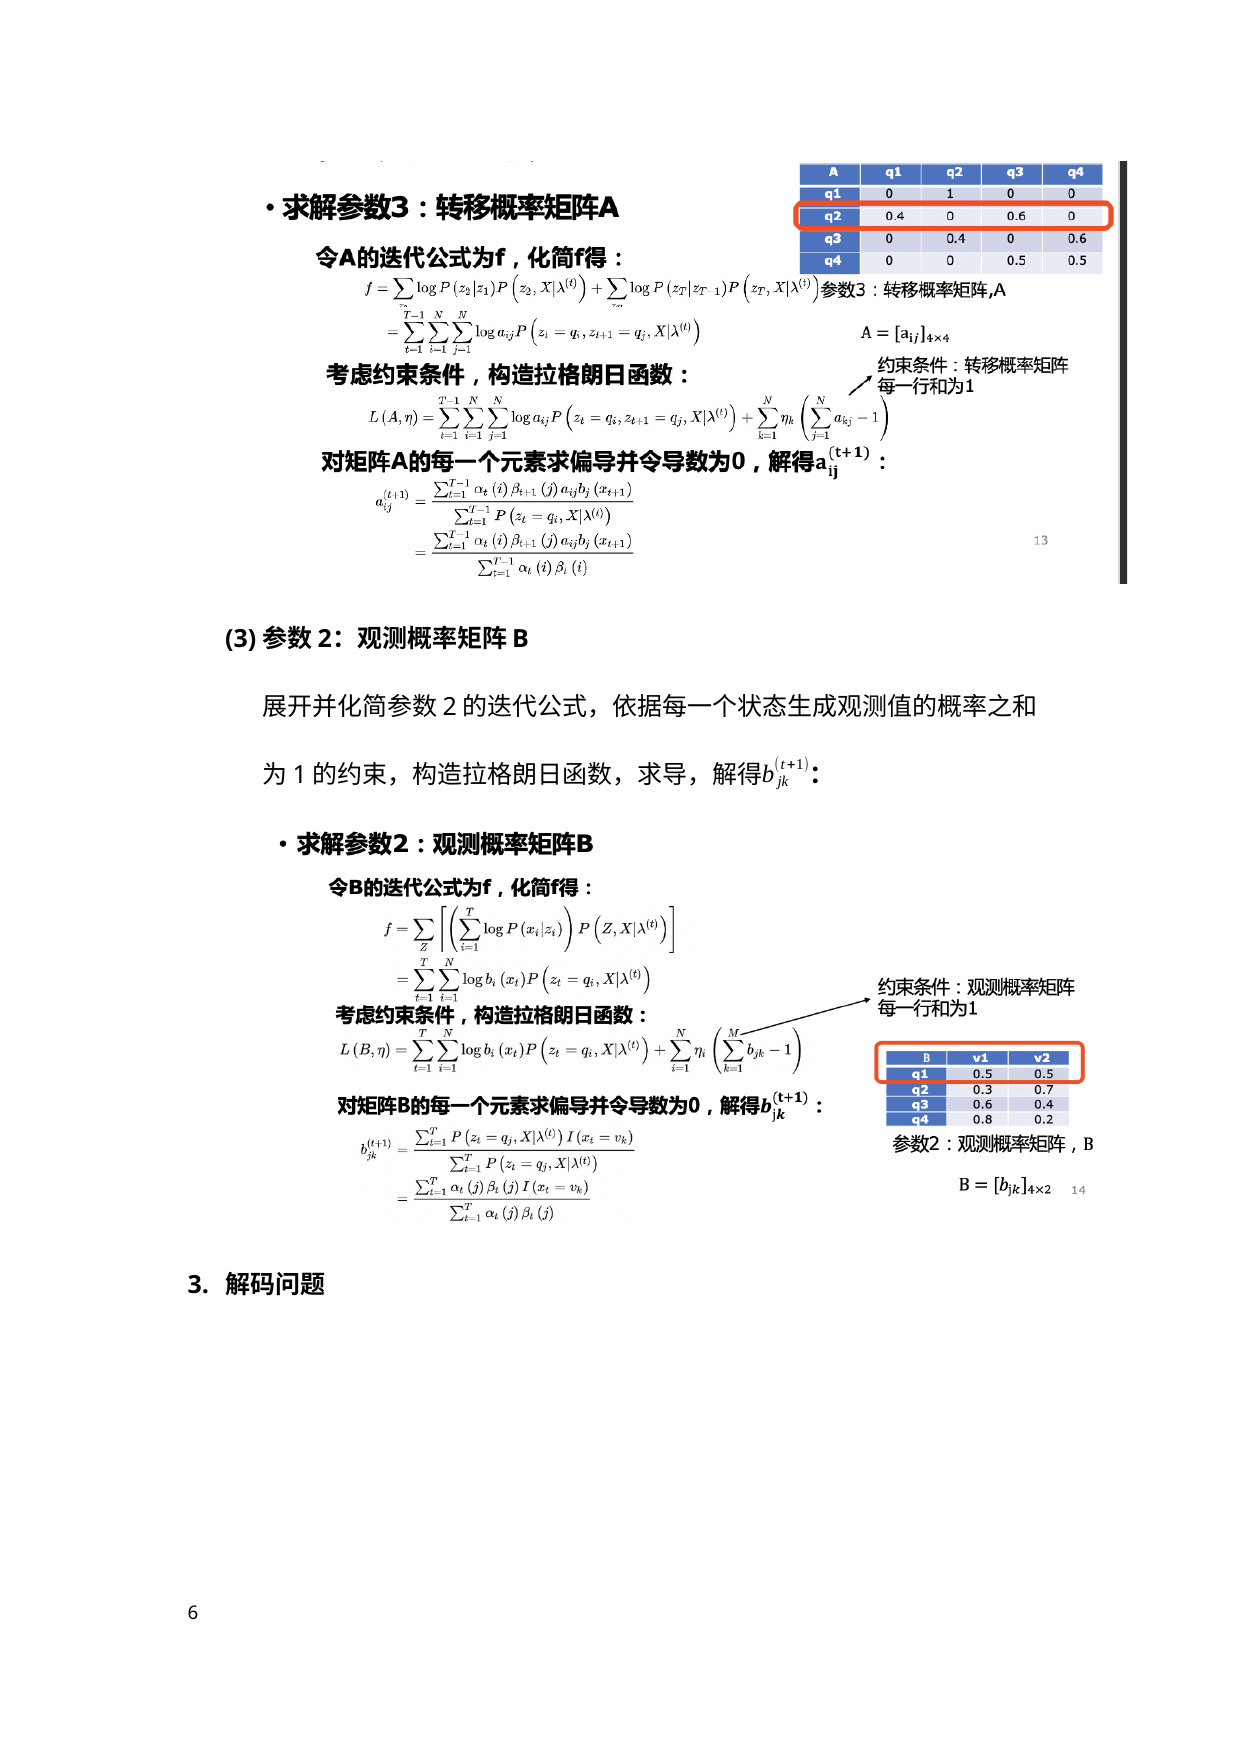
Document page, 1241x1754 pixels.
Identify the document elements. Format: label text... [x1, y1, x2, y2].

picture [262, 161, 1128, 584]
picture [262, 806, 1128, 1229]
list 解码问题 [187, 1248, 1053, 1316]
list 参数2：观测概率矩阵B [225, 603, 1053, 671]
list 展开并化简参数2的迭代公式，依据每一个状态生成观测值的概率之和为1的约束，构造拉格朗日函数，求导，解得： [262, 671, 1053, 806]
